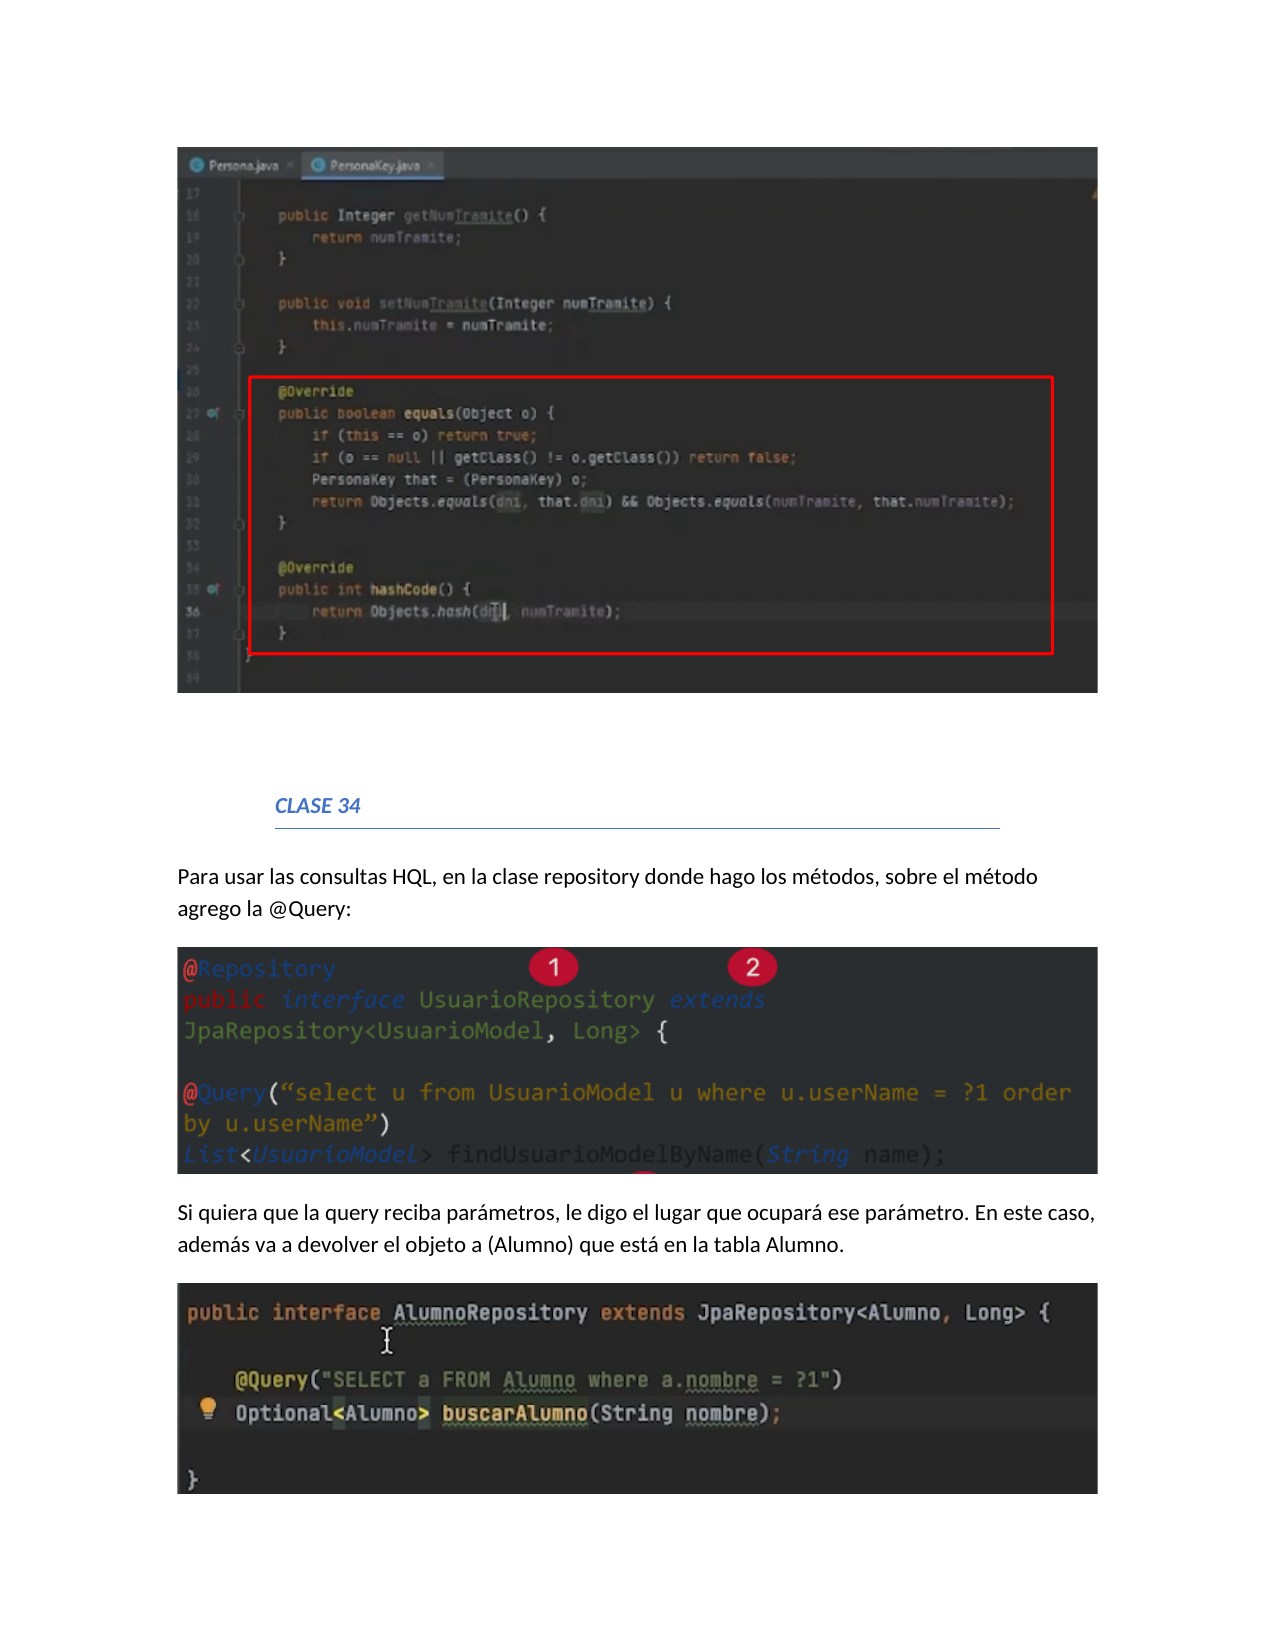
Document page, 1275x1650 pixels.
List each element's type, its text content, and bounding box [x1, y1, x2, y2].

picture [177, 147, 1098, 693]
picture [177, 1283, 1098, 1494]
picture [177, 947, 1098, 1174]
text CLASE 34 [275, 791, 1000, 828]
text Para usar las consultas HQL, en la clase repository donde hago los métodos, sobre el método agrego la @Query: [177, 862, 1098, 922]
text Si quiera que la query reciba parámetros, le digo el lugar que ocupará ese parámetro. En este caso, además va a devolver el objeto a (Alumno) que está en la tabla Alumno. [177, 1198, 1098, 1259]
